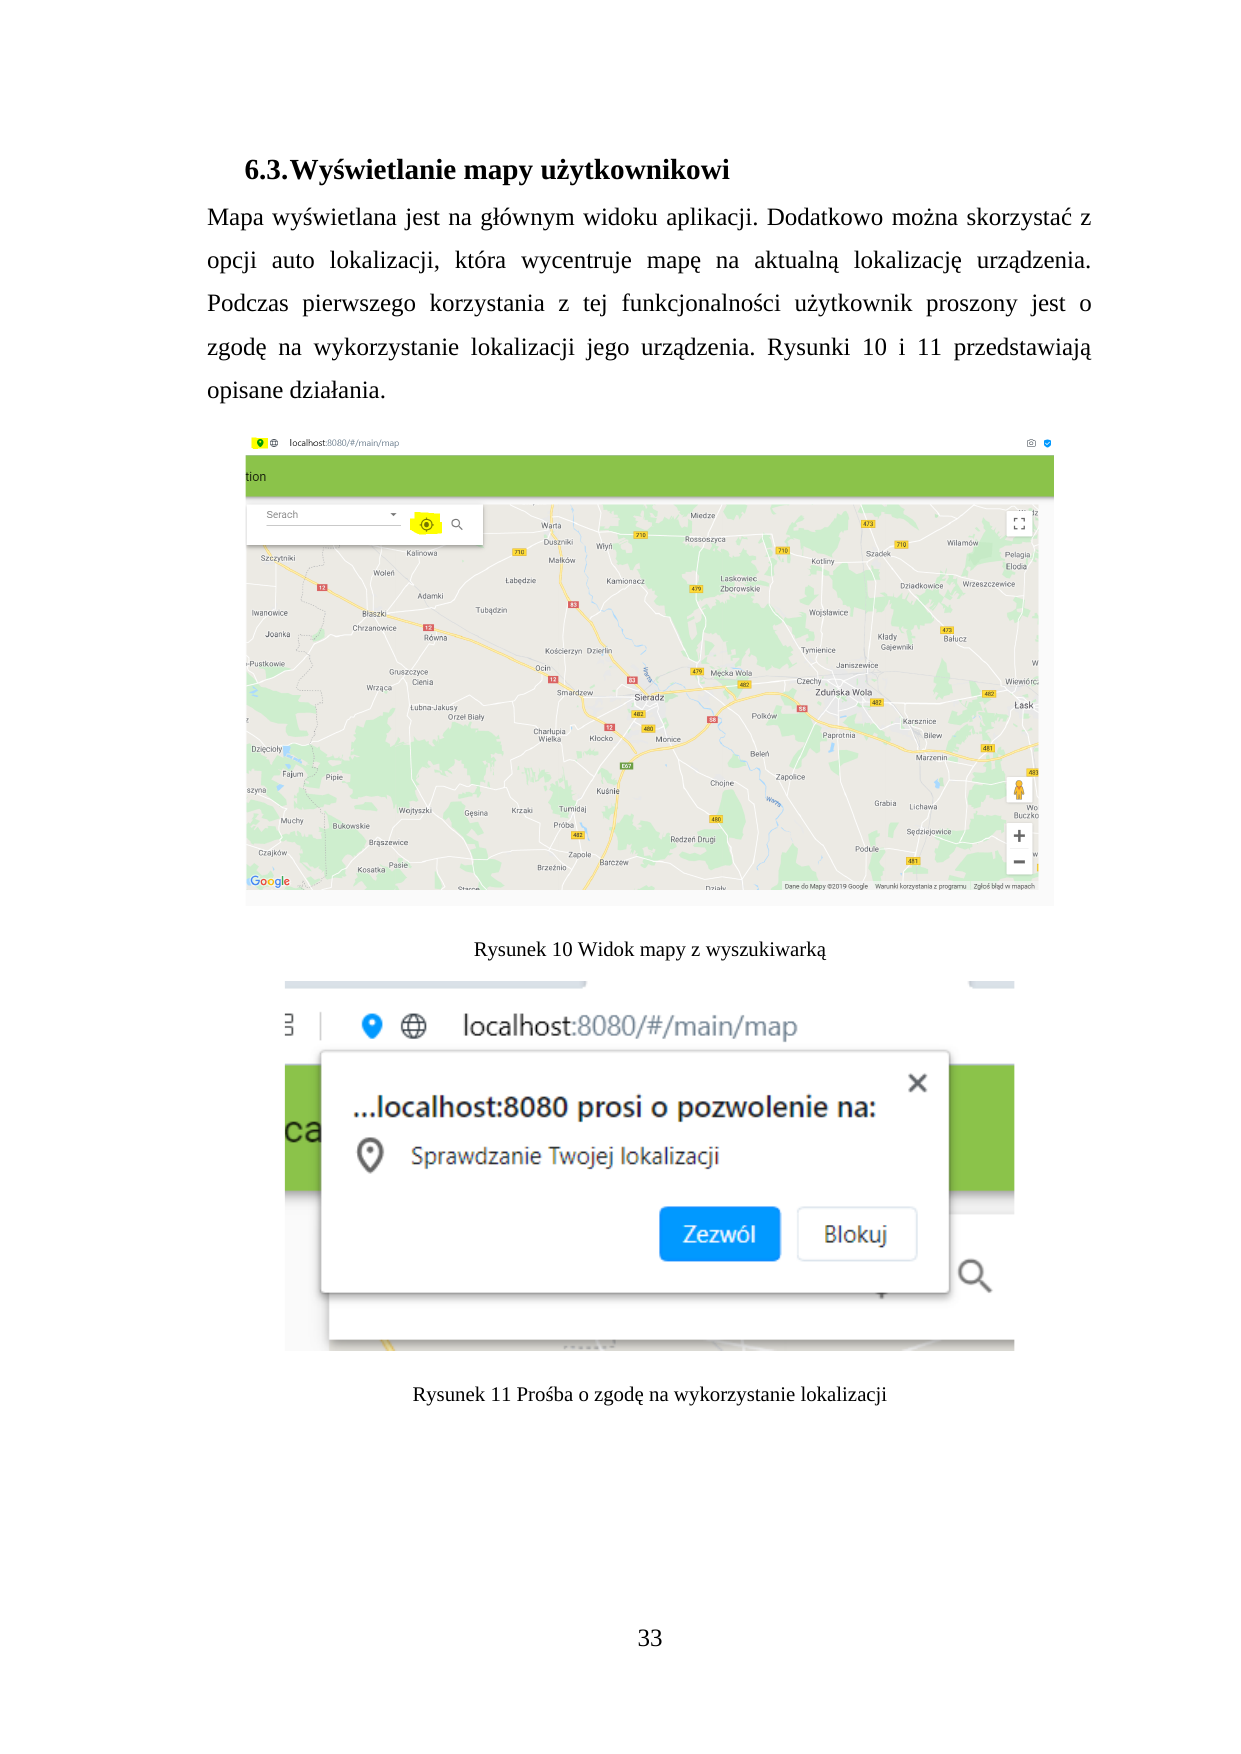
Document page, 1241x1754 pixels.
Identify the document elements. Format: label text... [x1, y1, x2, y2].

subtitle Wyświetlanie mapy użytkownikowi [244, 152, 1092, 185]
text Mapa wyświetlana jest na głównym widoku aplikacji. Dodatkowo można skorzystać z opcji auto lokalizacji, która wycentruje mapę na aktualną lokalizację urządzenia. Podczas pierwszego korzystania z tej funkcjonalności użytkownik proszony jest o zgodę na wykorzystanie lokalizacji jego urządzenia. Rysunki 10 i 11 przedstawiają opisane działania. [207, 202, 1092, 403]
text Rysunek 11 Prośba o zgodę na wykorzystanie lokalizacji [207, 1381, 1092, 1406]
picture [284, 981, 1015, 1351]
picture [245, 434, 1054, 906]
text Rysunek 10 Widok mapy z wyszukiwarką [207, 937, 1092, 961]
